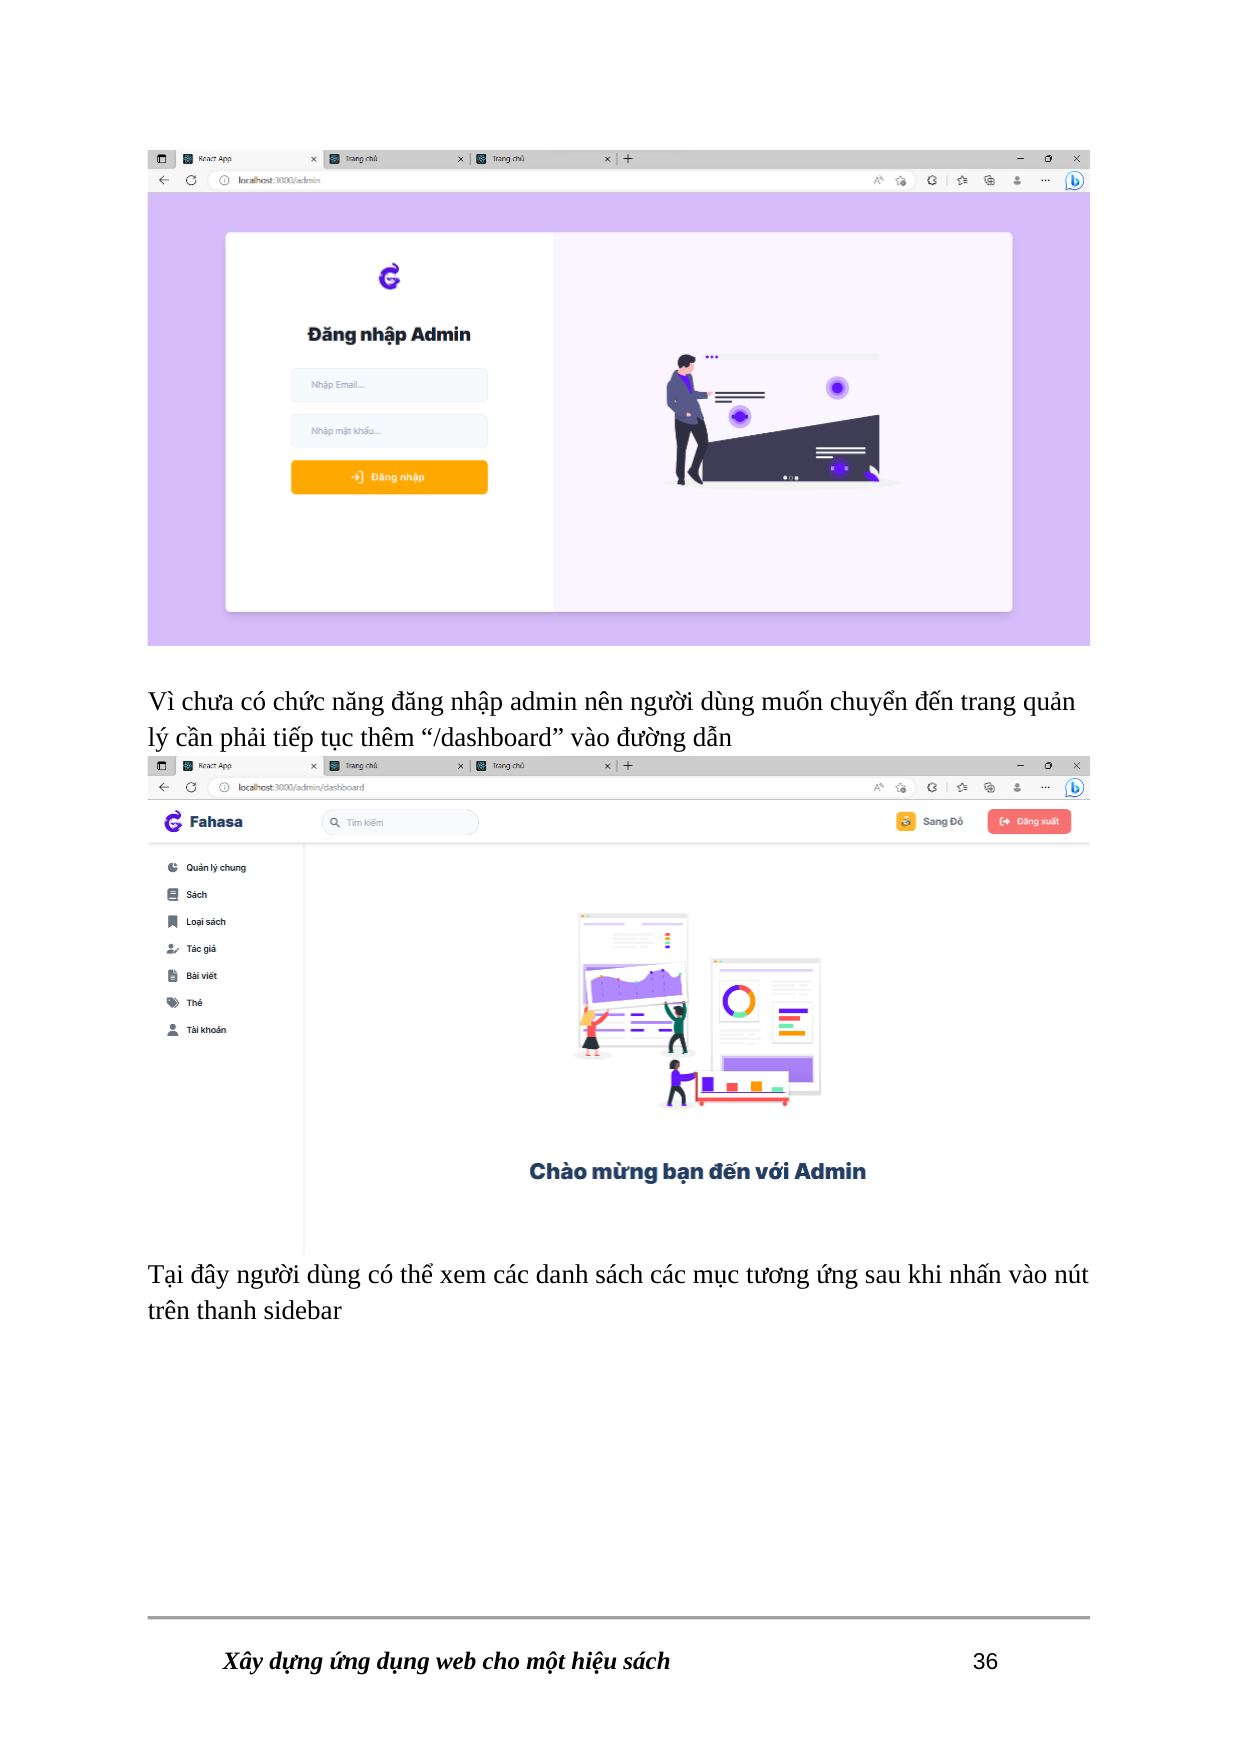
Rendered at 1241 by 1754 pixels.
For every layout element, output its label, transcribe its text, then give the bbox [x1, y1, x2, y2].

text Tại đây người dùng có thể xem các danh sách các mục tương ứng sau khi nhấn vào nút trên thanh sidebar [148, 1259, 1090, 1326]
picture [147, 756, 1091, 1255]
text Vì chưa có chức năng đăng nhập admin nên người dùng muốn chuyển đến trang quản lý cần phải tiếp tục thêm “/dashboard” vào đường dẫn [148, 685, 1090, 752]
picture [147, 150, 1091, 646]
